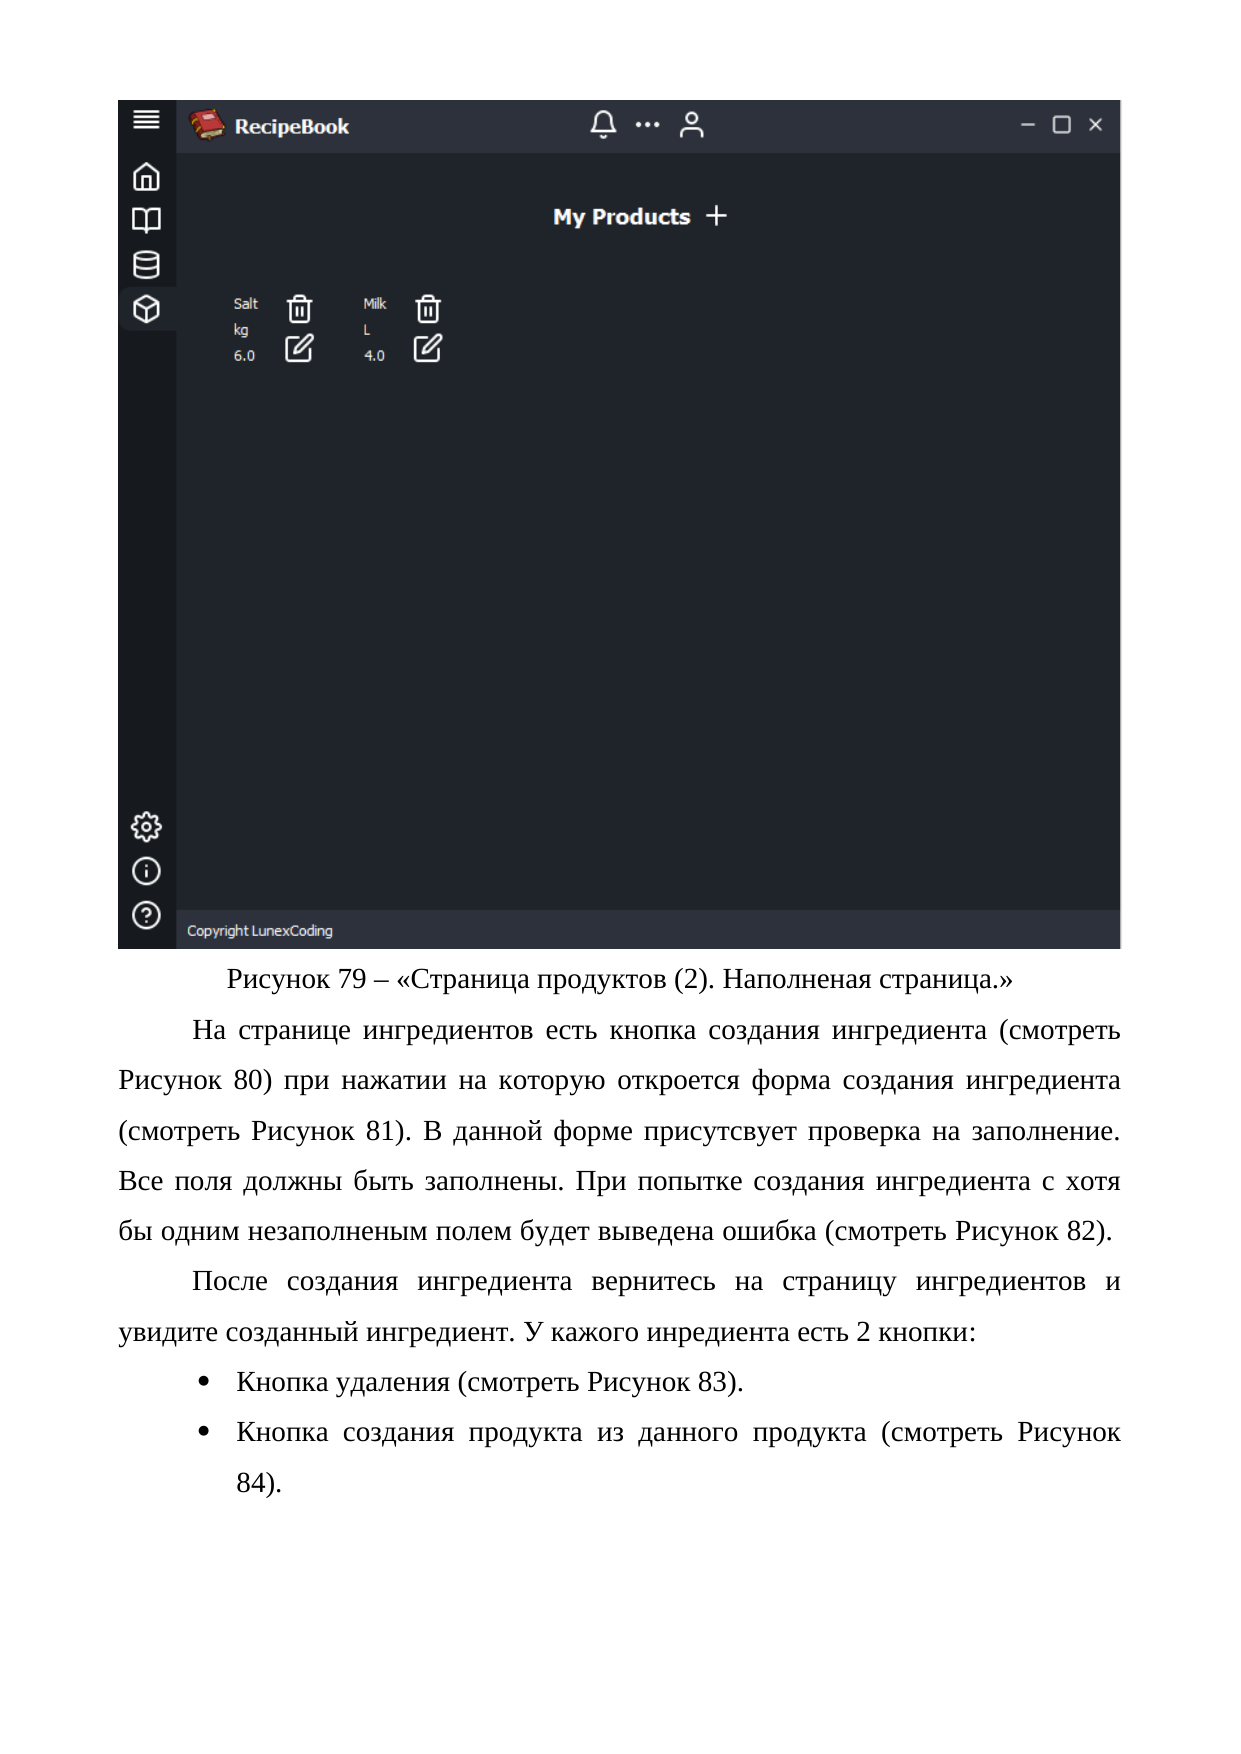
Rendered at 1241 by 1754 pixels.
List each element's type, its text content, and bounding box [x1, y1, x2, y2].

list Кнопка создания продукта из данного продукта (смотреть Рисунок 84). [199, 1414, 1122, 1498]
text Рисунок 79 – «Страница продуктов (2). Наполненая страница.» [118, 962, 1122, 995]
text На странице ингредиентов есть кнопка создания ингредиента (смотреть Рисунок 80) при нажатии на которую откроется форма создания ингредиента (смотреть Рисунок 81). В данной форме присутсвует проверка на заполнение. Все поля должны быть заполнены. При попытке создания ингредиента с хотя бы одним незаполненым полем будет выведена ошибка (смотреть Рисунок 82). После создания ингредиента вернитесь на страницу ингредиентов и увидите созданный ингредиент. У кажого инредиента есть 2 кнопки: [118, 1012, 1122, 1347]
list Кнопка удаления (смотреть Рисунок 83). [199, 1364, 1122, 1398]
picture [118, 100, 1123, 949]
